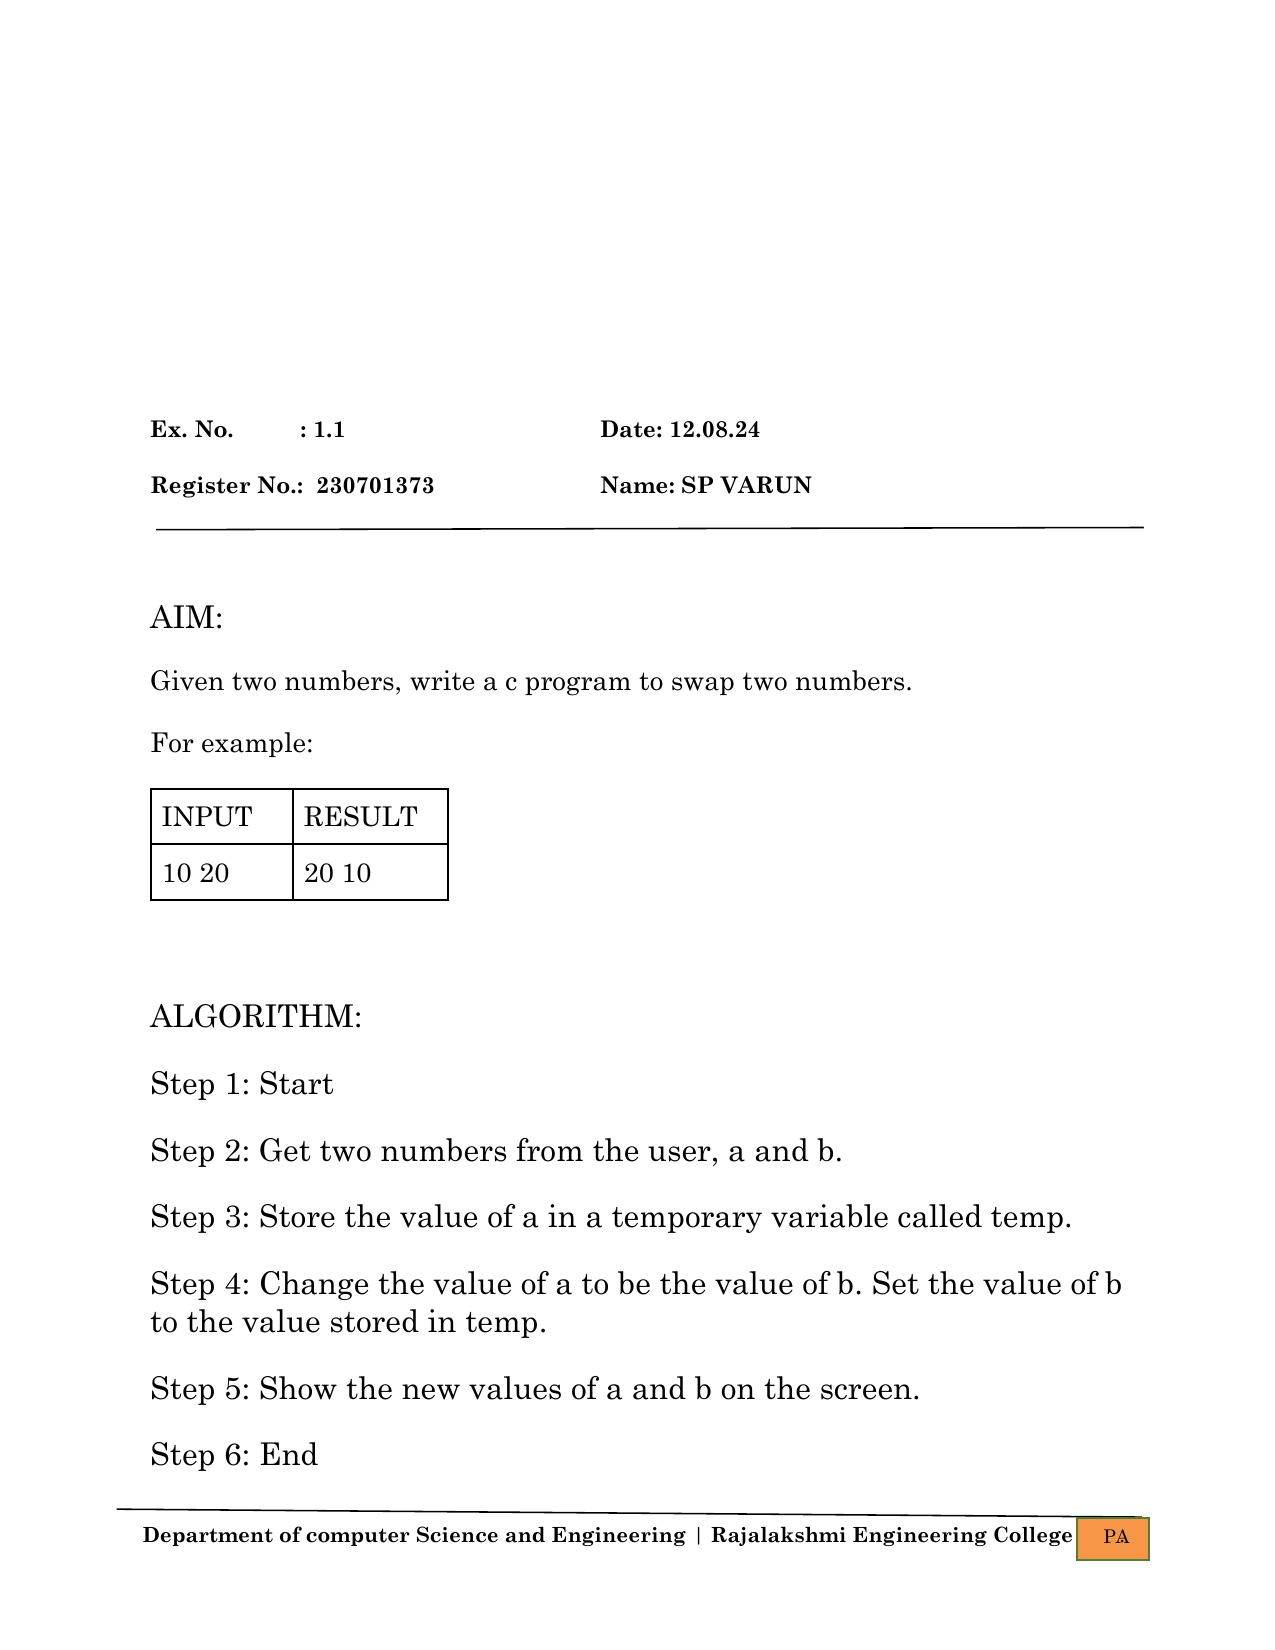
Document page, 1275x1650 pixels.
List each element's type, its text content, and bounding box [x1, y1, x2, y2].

text ALGORITHM: [150, 997, 1125, 1034]
table_cell 10 20 [152, 845, 292, 899]
table_header INPUT [152, 790, 292, 843]
text Step 1: Start [150, 1063, 1125, 1101]
text Register No.: 230701373 Name: SP VARUN [150, 471, 1125, 499]
text Step 5: Show the new values of a and b on the screen. [150, 1368, 1125, 1406]
text Given two numbers, write a c program to swap two numbers. [150, 664, 1125, 697]
text Step 6: End [150, 1435, 1125, 1473]
text For example: [150, 726, 1125, 758]
text Step 4: Change the value of a to be the value of b. Set the value of b to the value stored in temp. [150, 1264, 1125, 1339]
text Step 2: Get two numbers from the user, a and b. [150, 1130, 1125, 1168]
text AIM: [150, 597, 1125, 635]
table_cell 20 10 [294, 845, 447, 899]
text Step 3: Store the value of a in a temporary variable called temp. [150, 1197, 1125, 1235]
text Ex. No. : 1.1 Date: 12.08.24 [150, 414, 1125, 442]
table_header RESULT [294, 790, 447, 843]
